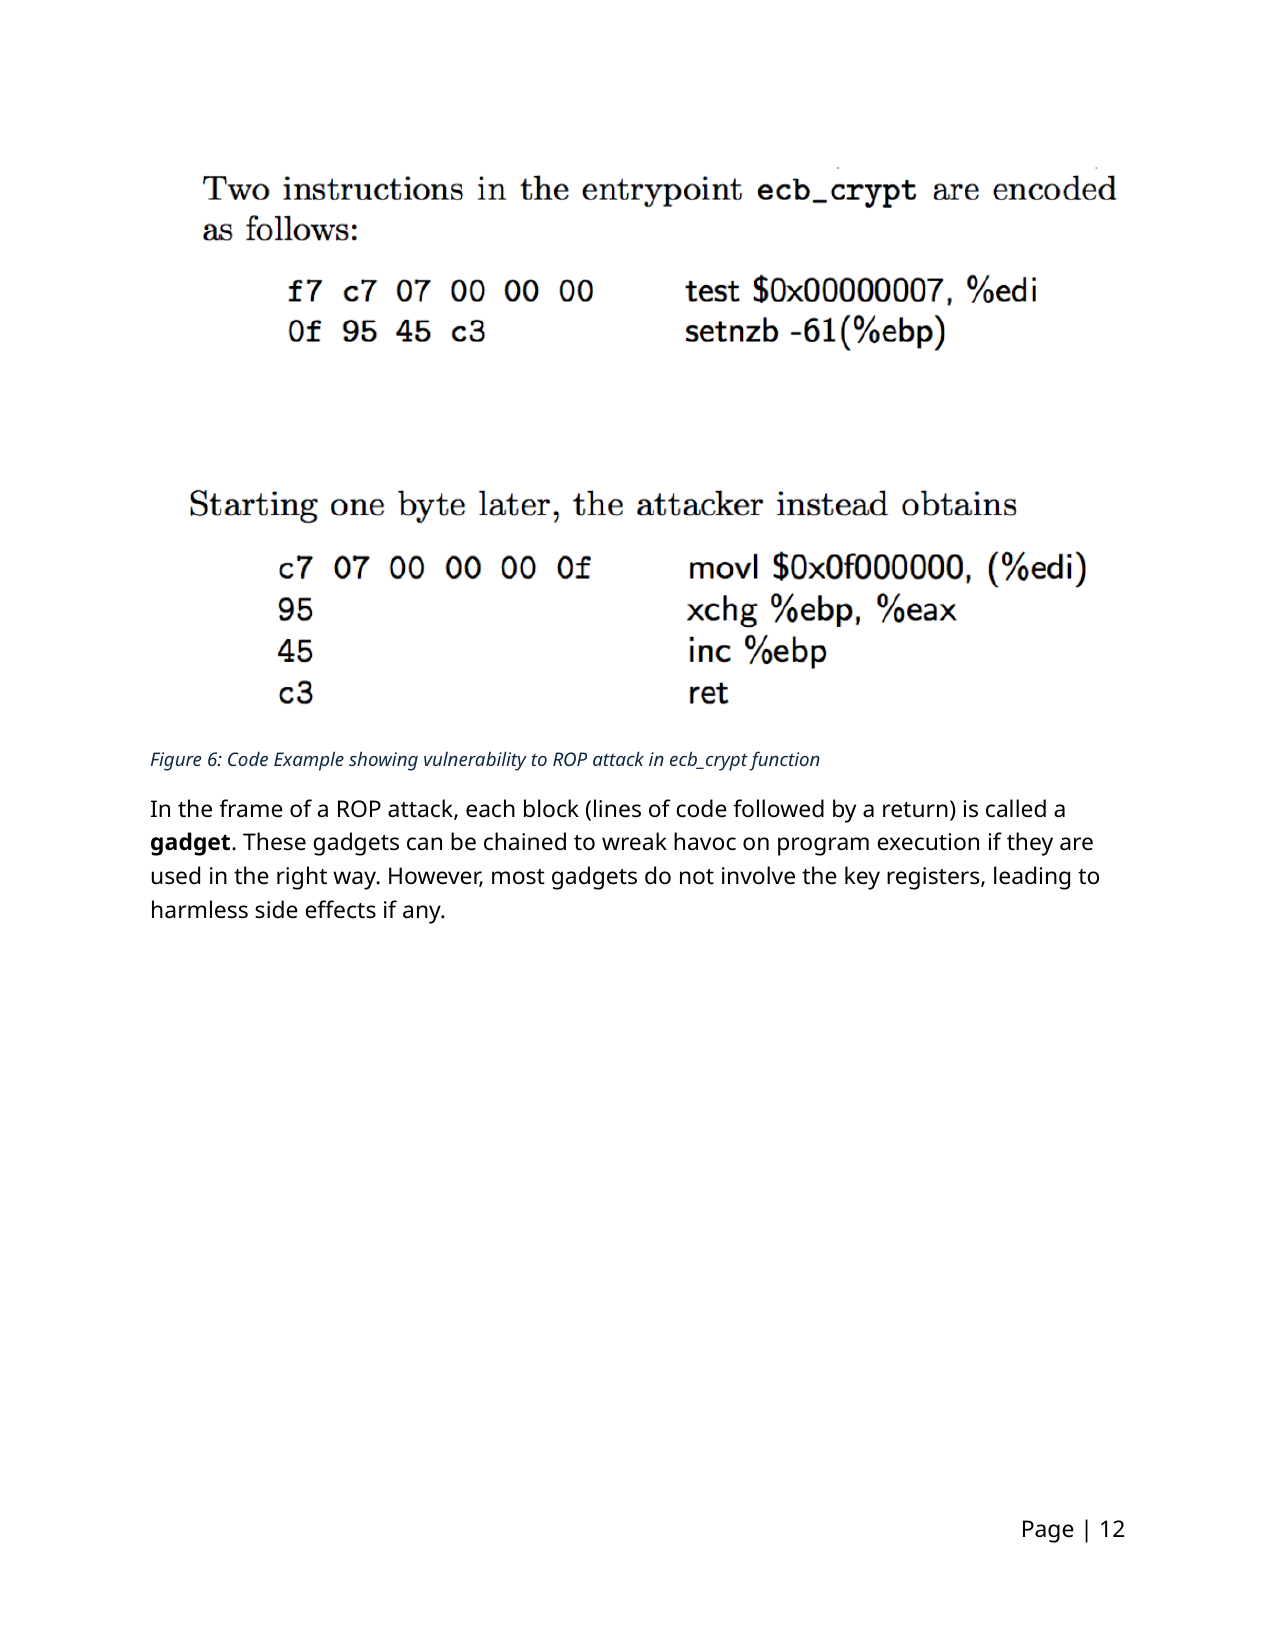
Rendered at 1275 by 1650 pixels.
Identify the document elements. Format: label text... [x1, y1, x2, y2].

text Figure 6: Code Example showing vulnerability to ROP attack in ecb_crypt function [150, 746, 1125, 772]
picture [150, 150, 1125, 727]
text In the frame of a ROP attack, each block (lines of code followed by a return) is called a gadget. These gadgets can be chained to wreak havoc on program execution if they are used in the right way. However, most gadgets do not involve the key registers, leading to harmless side effects if any. [150, 792, 1125, 925]
